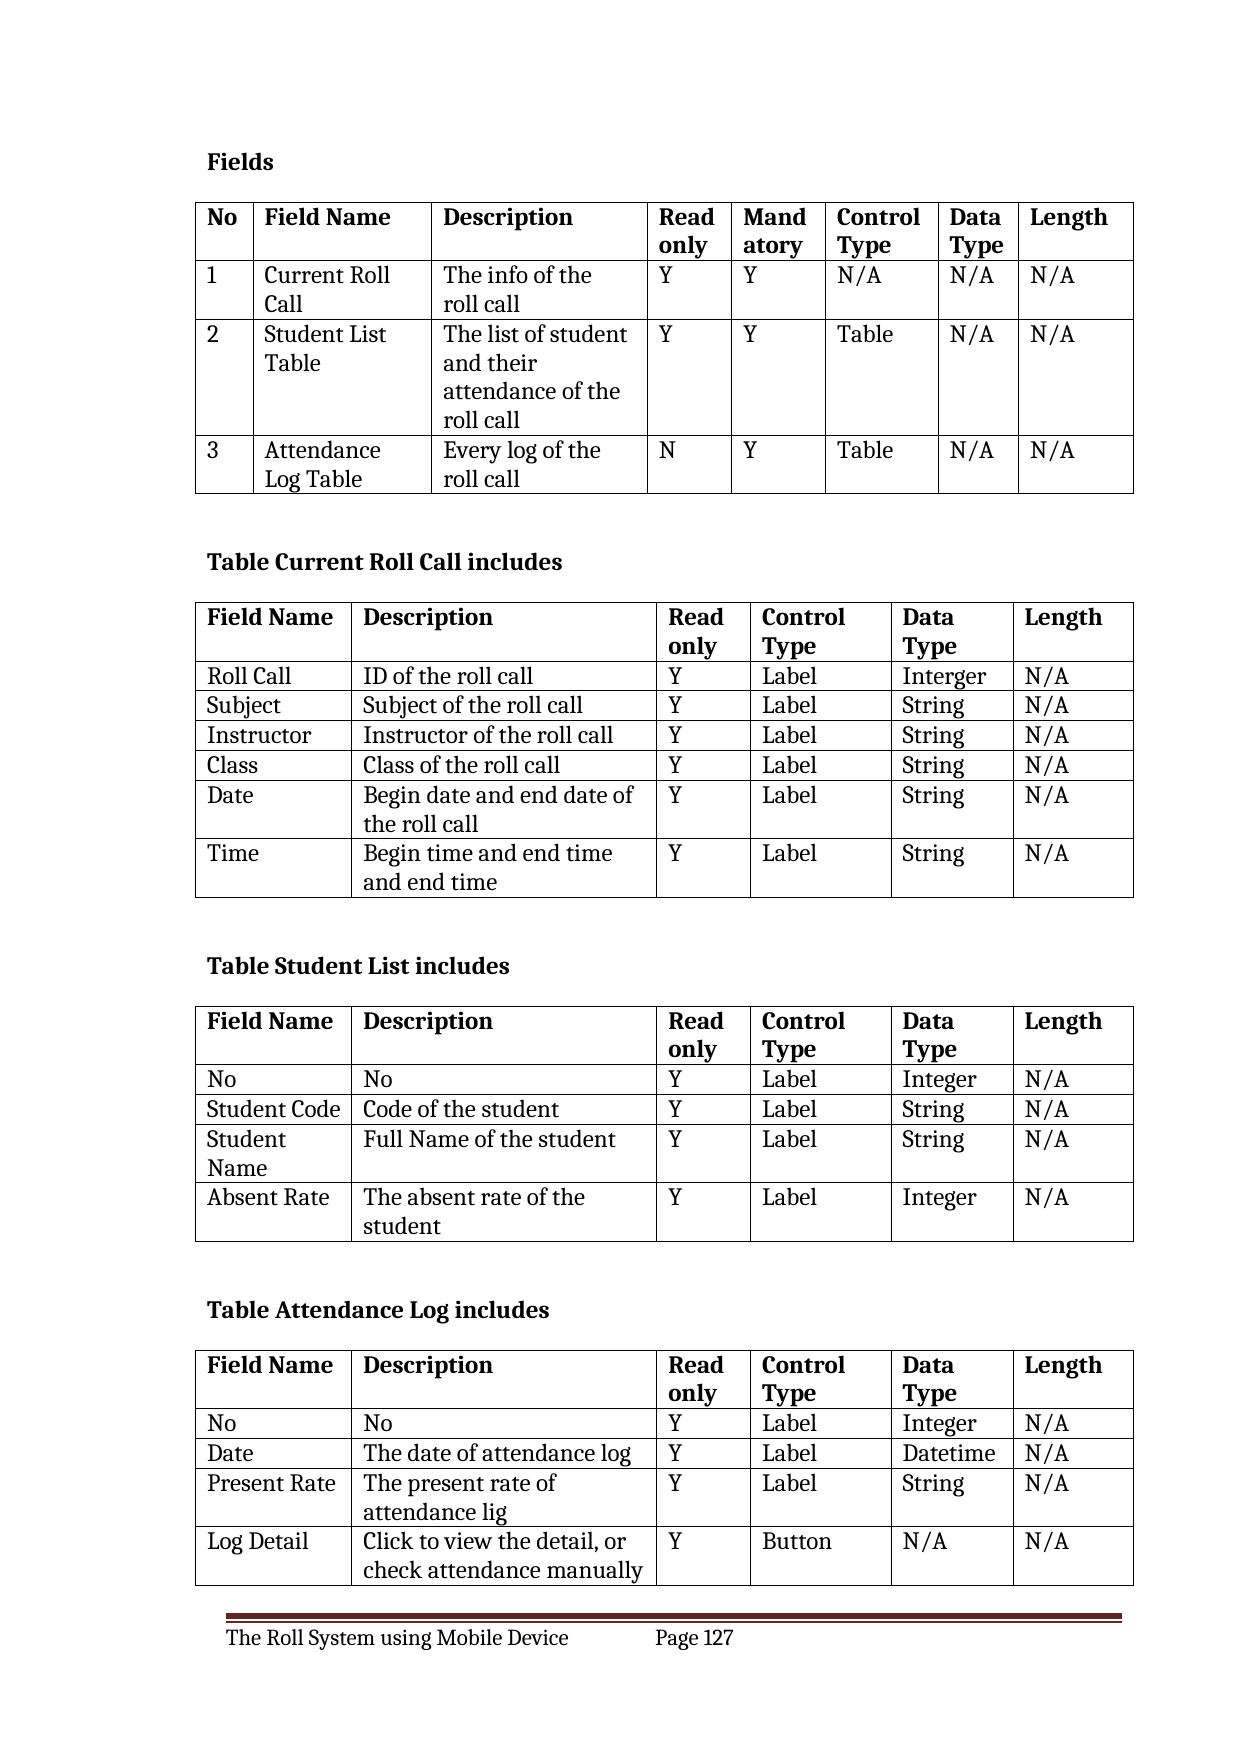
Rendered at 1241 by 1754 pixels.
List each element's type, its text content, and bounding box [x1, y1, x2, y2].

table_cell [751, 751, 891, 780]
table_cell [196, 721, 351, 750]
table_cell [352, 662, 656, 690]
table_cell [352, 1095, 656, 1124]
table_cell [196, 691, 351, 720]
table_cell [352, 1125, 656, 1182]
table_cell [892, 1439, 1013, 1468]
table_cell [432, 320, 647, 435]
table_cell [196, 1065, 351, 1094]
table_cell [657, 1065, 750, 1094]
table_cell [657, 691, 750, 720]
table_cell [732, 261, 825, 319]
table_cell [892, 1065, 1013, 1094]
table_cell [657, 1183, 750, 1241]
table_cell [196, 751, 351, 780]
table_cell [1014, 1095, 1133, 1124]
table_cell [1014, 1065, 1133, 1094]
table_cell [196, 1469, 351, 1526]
text Table Attendance Log includes [207, 1296, 1122, 1324]
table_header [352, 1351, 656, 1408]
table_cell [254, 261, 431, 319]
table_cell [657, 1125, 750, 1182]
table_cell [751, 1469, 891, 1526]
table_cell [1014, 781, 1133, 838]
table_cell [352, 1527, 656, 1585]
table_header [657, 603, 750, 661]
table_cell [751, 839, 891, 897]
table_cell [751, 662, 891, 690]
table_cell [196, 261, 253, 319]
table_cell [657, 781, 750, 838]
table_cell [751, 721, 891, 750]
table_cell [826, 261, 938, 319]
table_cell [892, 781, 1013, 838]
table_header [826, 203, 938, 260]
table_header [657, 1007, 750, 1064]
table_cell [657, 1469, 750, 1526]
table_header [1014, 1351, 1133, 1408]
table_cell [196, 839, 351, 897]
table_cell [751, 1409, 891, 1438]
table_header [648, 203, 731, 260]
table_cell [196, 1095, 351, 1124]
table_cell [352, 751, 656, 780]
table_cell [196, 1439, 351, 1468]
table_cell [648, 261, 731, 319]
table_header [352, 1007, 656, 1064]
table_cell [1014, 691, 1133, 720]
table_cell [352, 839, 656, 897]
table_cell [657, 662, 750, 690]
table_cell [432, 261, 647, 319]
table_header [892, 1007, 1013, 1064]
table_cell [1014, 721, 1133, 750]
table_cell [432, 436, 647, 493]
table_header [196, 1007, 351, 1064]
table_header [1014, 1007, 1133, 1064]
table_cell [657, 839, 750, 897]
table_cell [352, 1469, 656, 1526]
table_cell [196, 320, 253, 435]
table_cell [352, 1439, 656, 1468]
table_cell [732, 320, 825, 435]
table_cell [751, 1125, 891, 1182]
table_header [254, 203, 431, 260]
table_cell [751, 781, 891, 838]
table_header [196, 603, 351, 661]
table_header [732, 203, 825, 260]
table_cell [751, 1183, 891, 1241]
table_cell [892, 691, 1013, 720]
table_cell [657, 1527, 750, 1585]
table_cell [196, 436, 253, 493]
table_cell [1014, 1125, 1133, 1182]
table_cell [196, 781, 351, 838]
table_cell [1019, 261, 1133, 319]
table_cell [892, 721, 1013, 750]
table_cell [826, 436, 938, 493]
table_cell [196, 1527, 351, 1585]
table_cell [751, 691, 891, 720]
text Table Current Roll Call includes [207, 548, 1122, 577]
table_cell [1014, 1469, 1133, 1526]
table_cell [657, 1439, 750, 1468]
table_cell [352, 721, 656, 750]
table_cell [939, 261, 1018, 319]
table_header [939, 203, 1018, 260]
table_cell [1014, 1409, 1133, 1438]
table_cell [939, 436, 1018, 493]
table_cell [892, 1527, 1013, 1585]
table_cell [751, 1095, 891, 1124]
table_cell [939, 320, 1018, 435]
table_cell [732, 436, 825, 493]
text Table Student List includes [207, 952, 1122, 980]
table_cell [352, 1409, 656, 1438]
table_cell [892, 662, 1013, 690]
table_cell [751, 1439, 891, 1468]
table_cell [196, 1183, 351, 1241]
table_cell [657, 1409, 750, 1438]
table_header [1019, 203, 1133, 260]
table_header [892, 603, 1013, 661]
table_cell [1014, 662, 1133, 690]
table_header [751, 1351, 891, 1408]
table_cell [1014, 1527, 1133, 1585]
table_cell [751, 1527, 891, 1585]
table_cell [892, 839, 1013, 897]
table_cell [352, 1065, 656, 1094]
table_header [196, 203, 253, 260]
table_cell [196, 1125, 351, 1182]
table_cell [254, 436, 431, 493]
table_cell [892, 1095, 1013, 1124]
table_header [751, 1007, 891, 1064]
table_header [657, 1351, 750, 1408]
text Fields [207, 148, 1122, 176]
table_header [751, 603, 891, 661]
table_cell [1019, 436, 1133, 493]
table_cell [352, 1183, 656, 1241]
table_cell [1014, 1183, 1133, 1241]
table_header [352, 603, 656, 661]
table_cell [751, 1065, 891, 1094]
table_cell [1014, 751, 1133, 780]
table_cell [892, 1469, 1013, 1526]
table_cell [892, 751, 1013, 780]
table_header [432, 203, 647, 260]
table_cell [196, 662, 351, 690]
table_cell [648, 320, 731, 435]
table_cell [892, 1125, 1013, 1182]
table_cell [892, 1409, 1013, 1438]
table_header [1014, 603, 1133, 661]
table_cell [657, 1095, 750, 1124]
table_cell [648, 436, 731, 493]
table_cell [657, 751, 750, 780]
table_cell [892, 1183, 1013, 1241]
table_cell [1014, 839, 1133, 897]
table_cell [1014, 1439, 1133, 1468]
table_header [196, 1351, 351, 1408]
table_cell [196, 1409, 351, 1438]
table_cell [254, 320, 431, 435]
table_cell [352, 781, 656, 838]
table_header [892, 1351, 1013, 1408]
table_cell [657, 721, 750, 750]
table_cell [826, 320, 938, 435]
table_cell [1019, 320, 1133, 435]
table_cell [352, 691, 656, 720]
